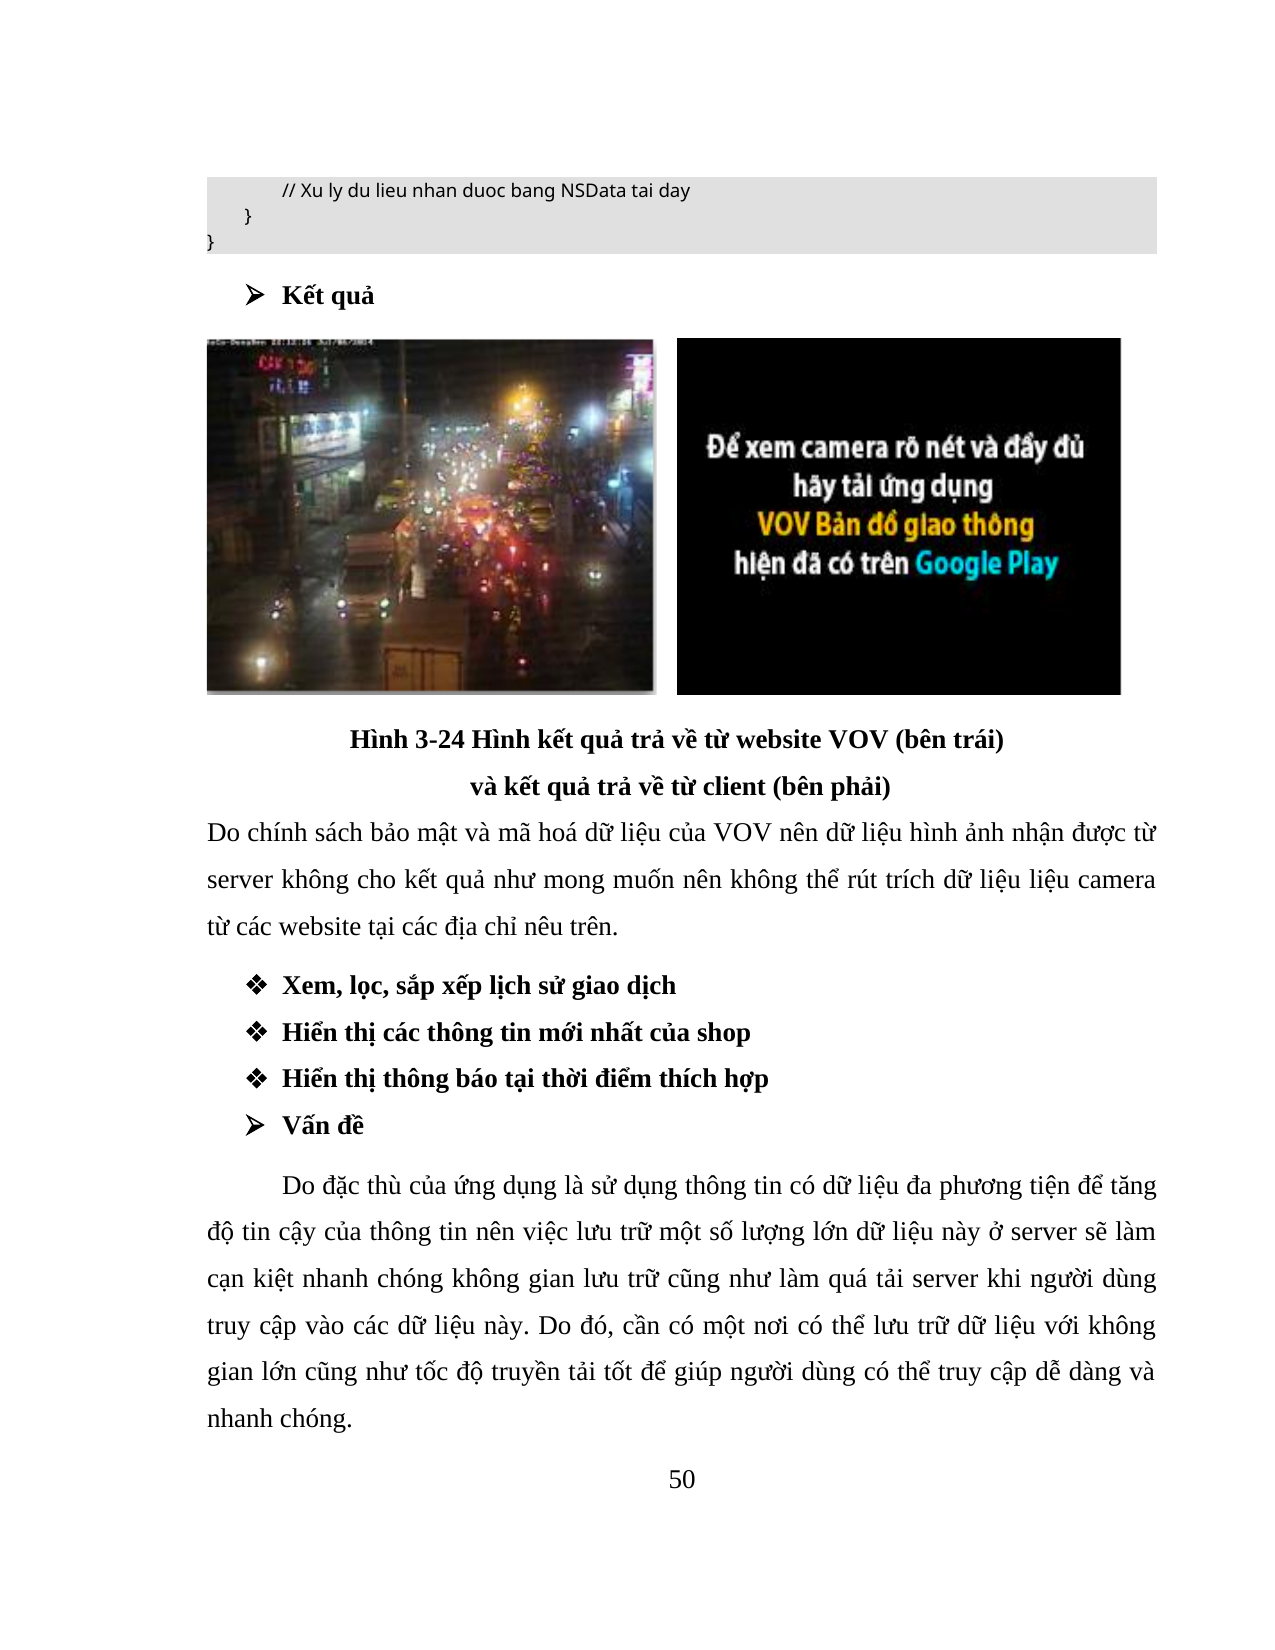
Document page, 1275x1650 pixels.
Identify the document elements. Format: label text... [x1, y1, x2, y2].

text } [207, 228, 1157, 254]
list Hiển thị các thông tin mới nhất của shop [244, 1016, 1157, 1047]
list Hiển thị thông báo tại thời điểm thích hợp [244, 1062, 1157, 1094]
text Do chính sách bảo mật và mã hoá dữ liệu của VOV nên dữ liệu hình ảnh nhận được từ server không cho kết quả như mong muốn nên không thể rút trích dữ liệu liệu camera từ các website tại các địa chỉ nêu trên. [207, 816, 1157, 941]
list Vấn đề [244, 1109, 1157, 1141]
text Do đặc thù của ứng dụng là sử dụng thông tin có dữ liệu đa phương tiện để tăng độ tin cậy của thông tin nên việc lưu trữ một số lượng lớn dữ liệu này ở server sẽ làm cạn kiệt nhanh chóng không gian lưu trữ cũng như làm quá tải server khi người dùng truy cập vào các dữ liệu này. Do đó, cần có một nơi có thể lưu trữ dữ liệu với không gian lớn cũng như tốc độ truyền tải tốt để giúp người dùng có thể truy cập dễ dàng và nhanh chóng. [207, 1169, 1157, 1433]
list Kết quả [244, 279, 1157, 310]
text } [207, 203, 1157, 228]
picture [206, 338, 657, 695]
text // Xu ly du lieu nhan duoc bang NSData tai day [207, 177, 1157, 203]
list Xem, lọc, sắp xếp lịch sử giao dịch [244, 969, 1157, 1000]
picture [677, 338, 1123, 695]
